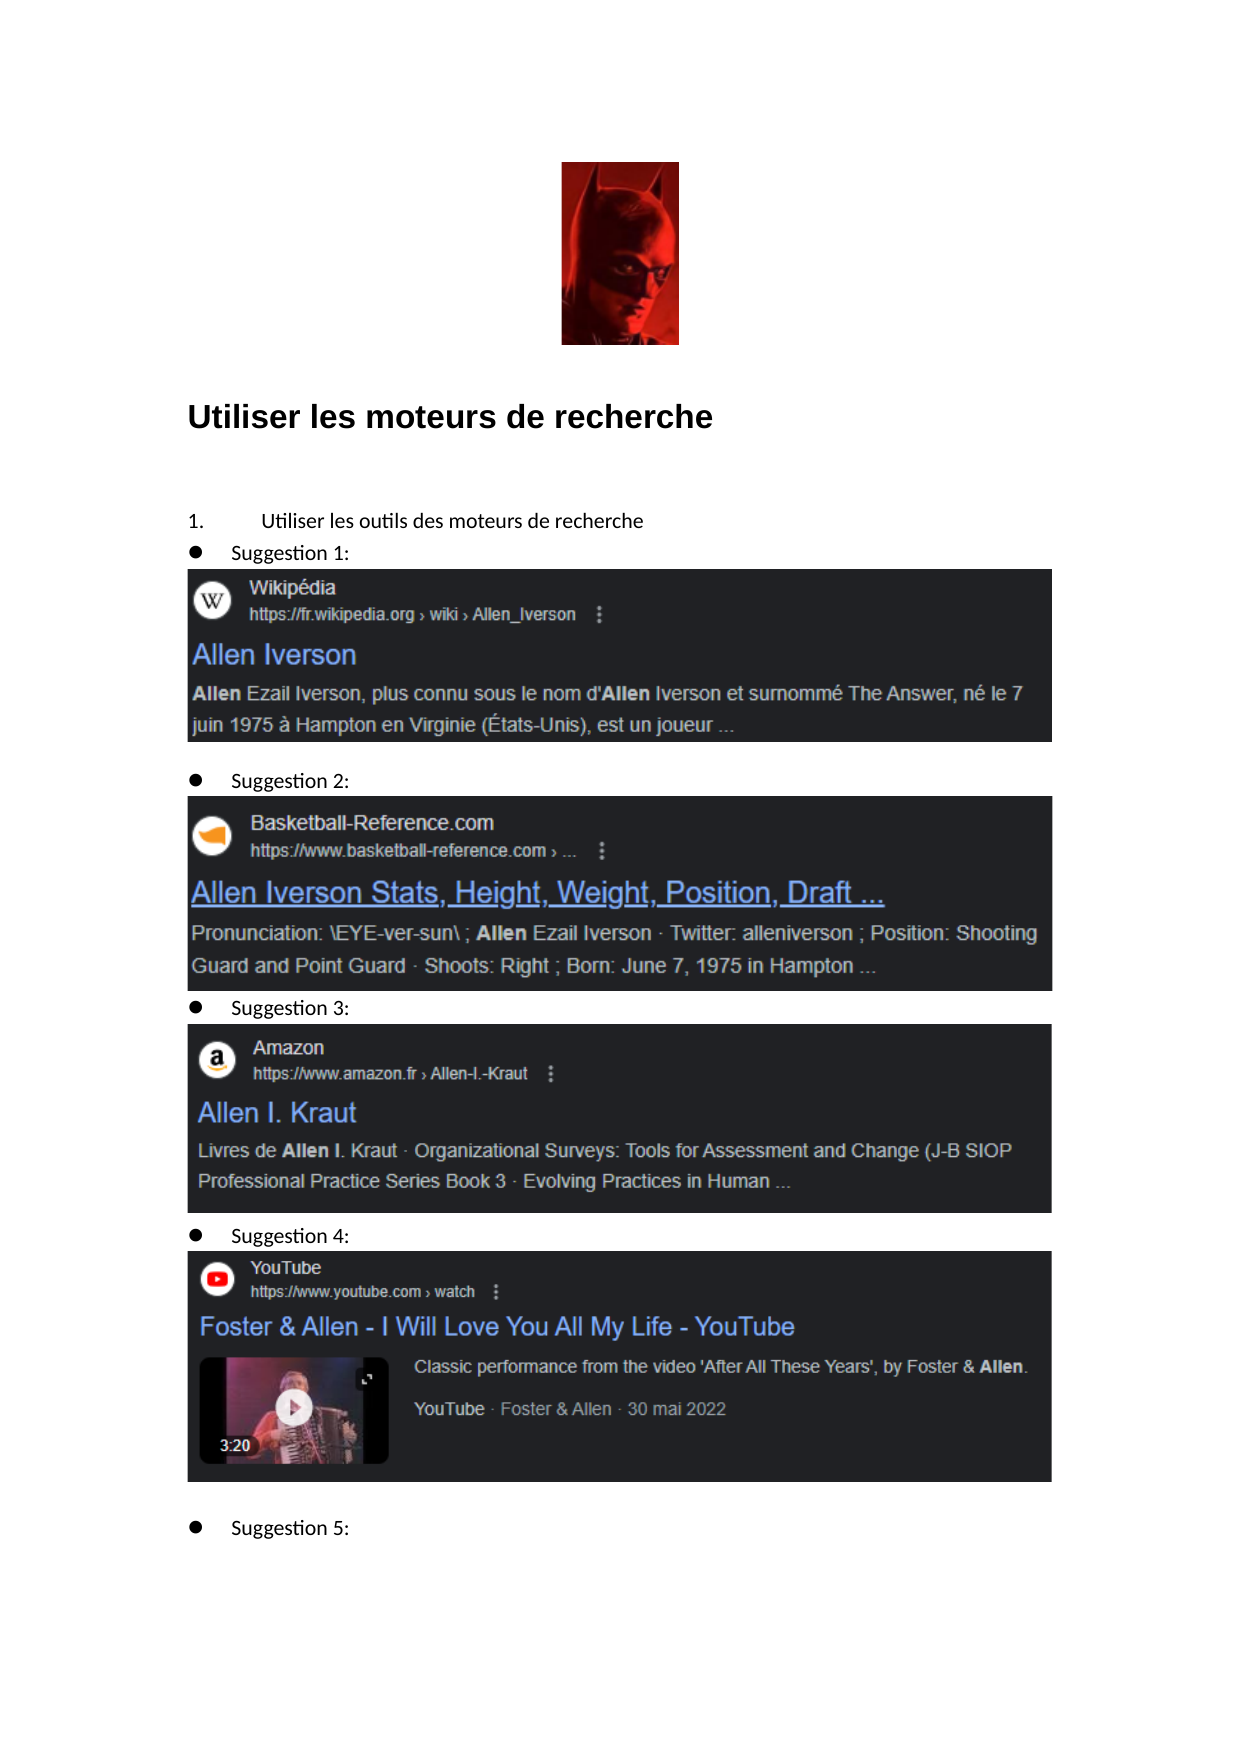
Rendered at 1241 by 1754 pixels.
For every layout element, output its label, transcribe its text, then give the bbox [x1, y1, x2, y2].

list Suggestion 5: [187, 1512, 1053, 1544]
picture [561, 162, 679, 345]
list Suggestion 1: [187, 537, 1053, 569]
picture [187, 1251, 1052, 1482]
picture [187, 796, 1053, 991]
list Utiliser les outils des moteurs de recherche [187, 504, 1053, 537]
list Suggestion 2: [187, 764, 1053, 796]
picture [187, 1024, 1052, 1213]
list Suggestion 4: [187, 1219, 1053, 1252]
subtitle Utiliser les moteurs de recherche [187, 384, 1053, 449]
picture [187, 569, 1052, 742]
list Suggestion 3: [187, 992, 1053, 1024]
